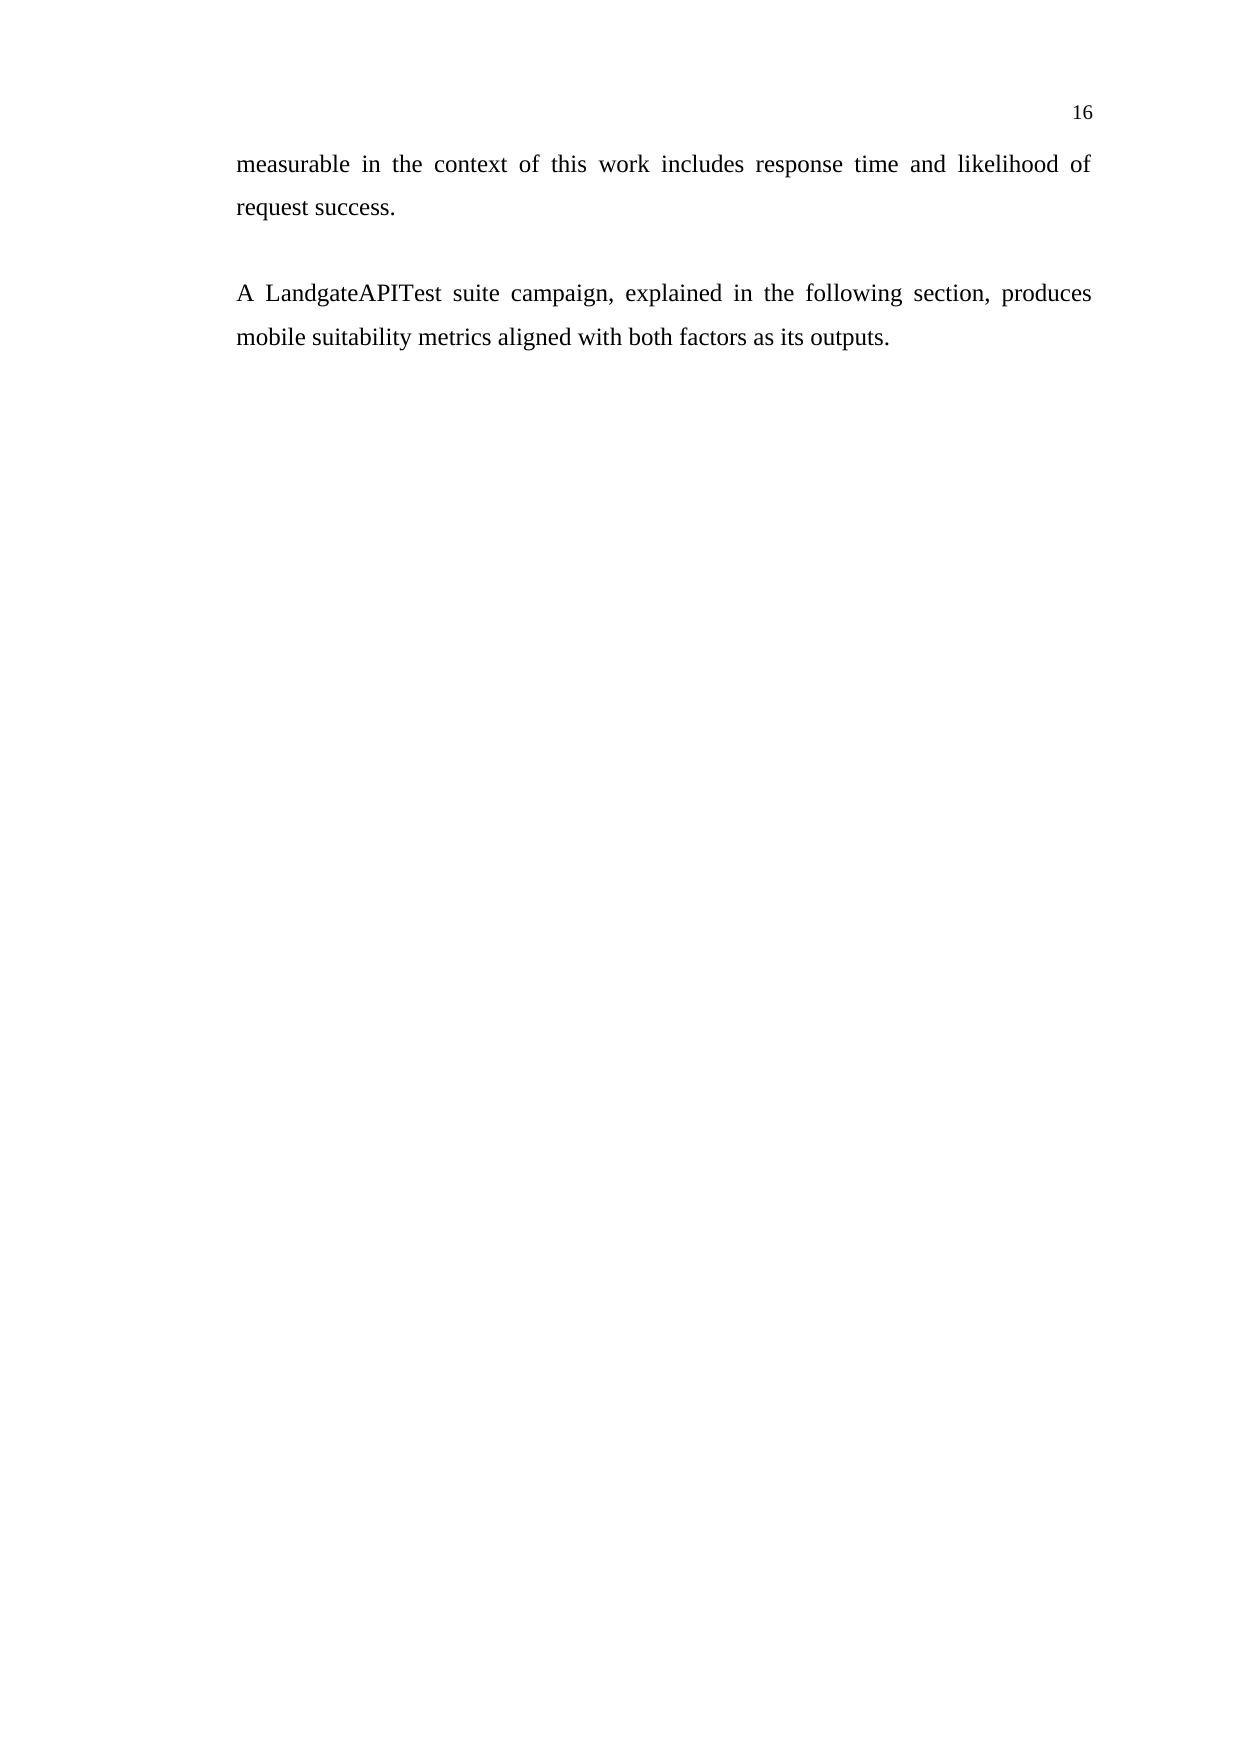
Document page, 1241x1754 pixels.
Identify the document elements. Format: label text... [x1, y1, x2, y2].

text A LandgateAPITest suite campaign, explained in the following section, produces mobile suitability metrics aligned with both factors as its outputs. [236, 278, 1092, 350]
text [236, 149, 1092, 221]
